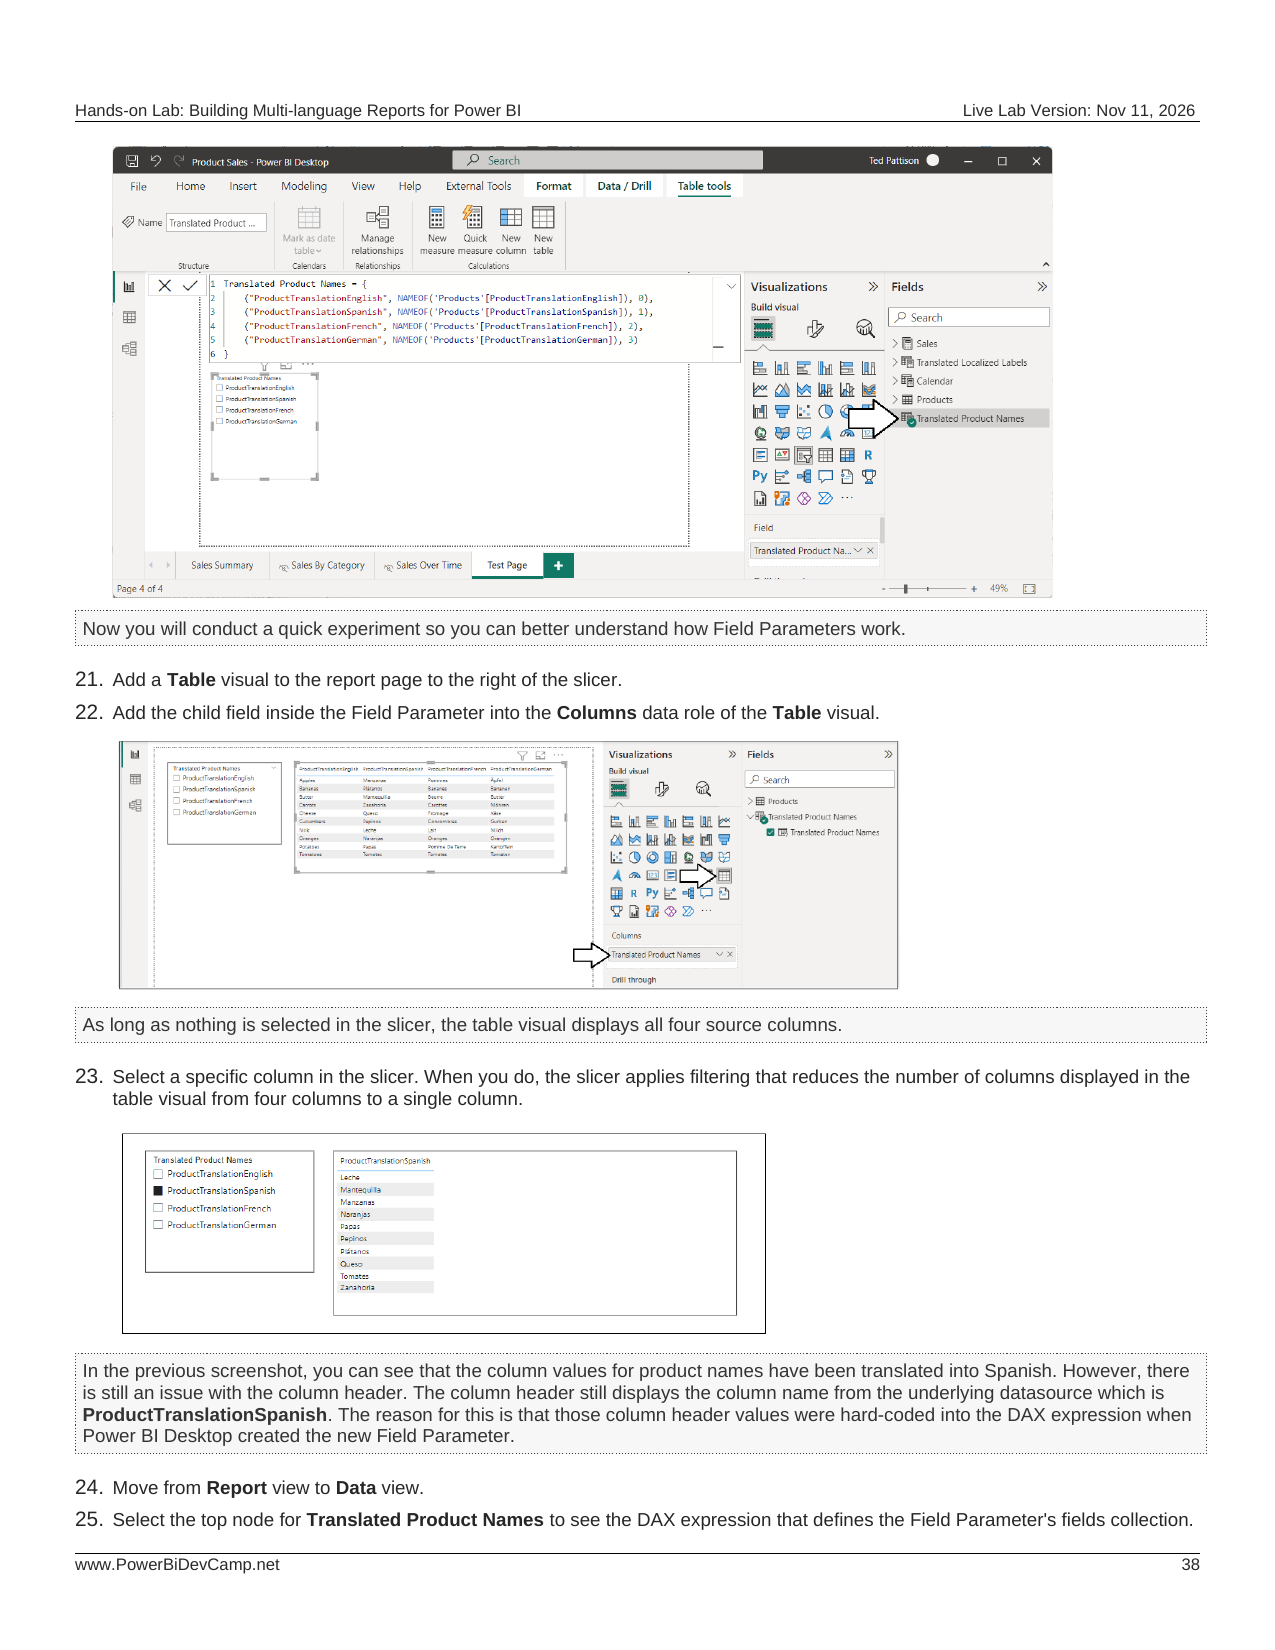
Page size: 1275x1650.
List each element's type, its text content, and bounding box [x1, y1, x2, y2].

text Select the top node for Translated Product Names to see the DAX expression that defines the Field Parameter's fields collection. [75, 1507, 1200, 1531]
text In the previous screenshot, you can see that the column values for product names have been translated into Spanish. However, there is still an issue with the column header. The column header still displays the column name from the underlying datasource which is ProductTranslationSpanish. The reason for this is that those column header values were hard-coded into the DAX expression when Power BI Desktop created the new Field Parameter. [75, 1353, 1207, 1454]
text Select a specific column in the slicer. When you do, the slicer applies filtering that reduces the number of columns displayed in the table visual from four columns to a single column. [75, 1063, 1200, 1109]
text Add the child field inside the Field Parameter into the Columns data role of the Table visual. [75, 699, 1200, 723]
text As long as nothing is selected in the slicer, the table visual displays all four source columns. [75, 1007, 1207, 1043]
text Add a Table visual to the report page to the right of the slicer. [75, 667, 1200, 691]
picture [112, 146, 1053, 598]
picture [112, 1121, 780, 1341]
text Move from Report view to Data view. [75, 1474, 1200, 1498]
text Now you will conduct a quick experiment so you can better understand how Field Parameters work. [75, 610, 1207, 646]
picture [112, 736, 904, 994]
